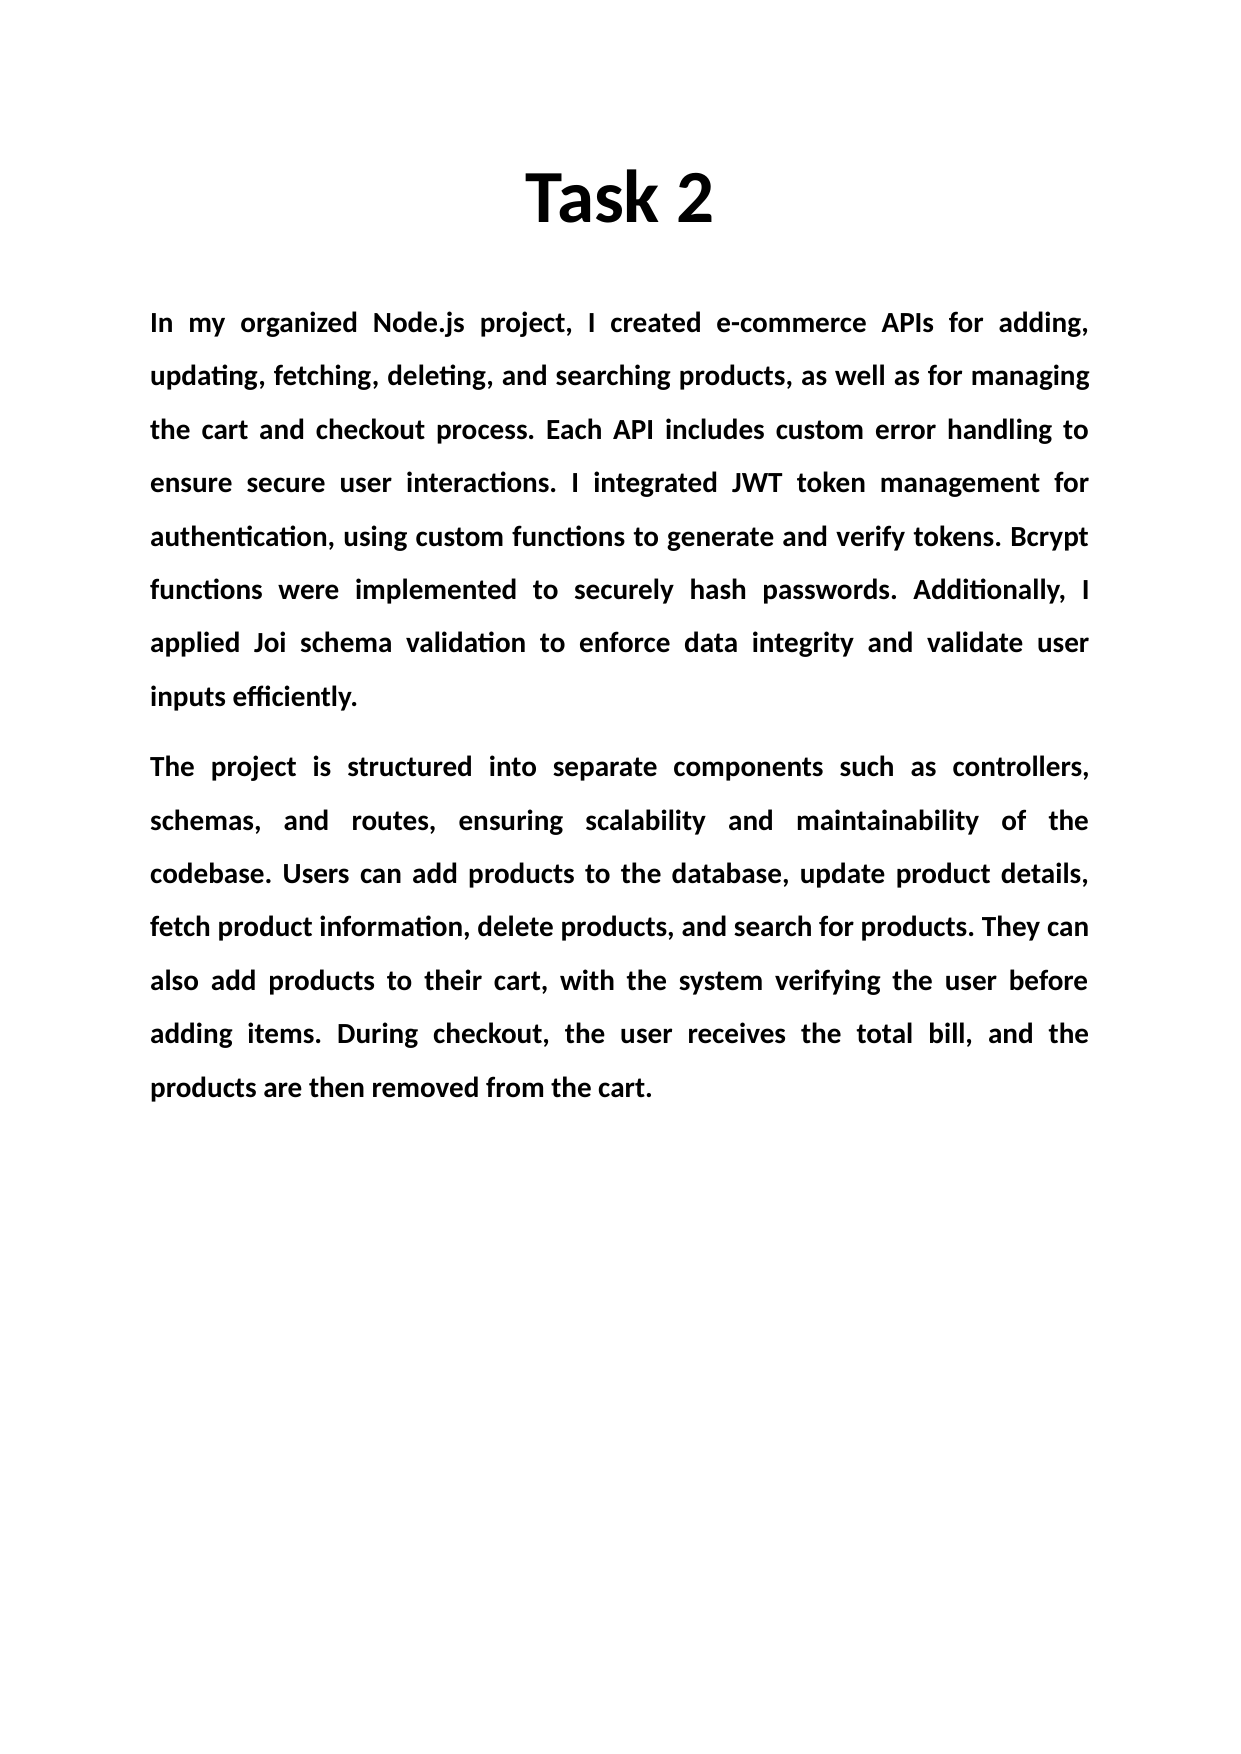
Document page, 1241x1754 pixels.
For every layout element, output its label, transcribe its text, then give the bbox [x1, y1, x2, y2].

text In my organized Node.js project, I created e-commerce APIs for adding, updating, fetching, deleting, and searching products, as well as for managing the cart and checkout process. Each API includes custom error handling to ensure secure user interactions. I integrated JWT token management for authentication, using custom functions to generate and verify tokens. Bcrypt functions were implemented to securely hash passwords. Additionally, I applied Joi schema validation to enforce data integrity and validate user inputs efficiently. [150, 304, 1090, 714]
text The project is structured into separate components such as controllers, schemas, and routes, ensuring scalability and maintainability of the codebase. Users can add products to the database, update product details, fetch product information, delete products, and search for products. They can also add products to their cart, with the system verifying the user before adding items. During checkout, the user receives the total bill, and the products are then removed from the cart. [150, 748, 1090, 1104]
text Task 2 [150, 150, 1090, 242]
